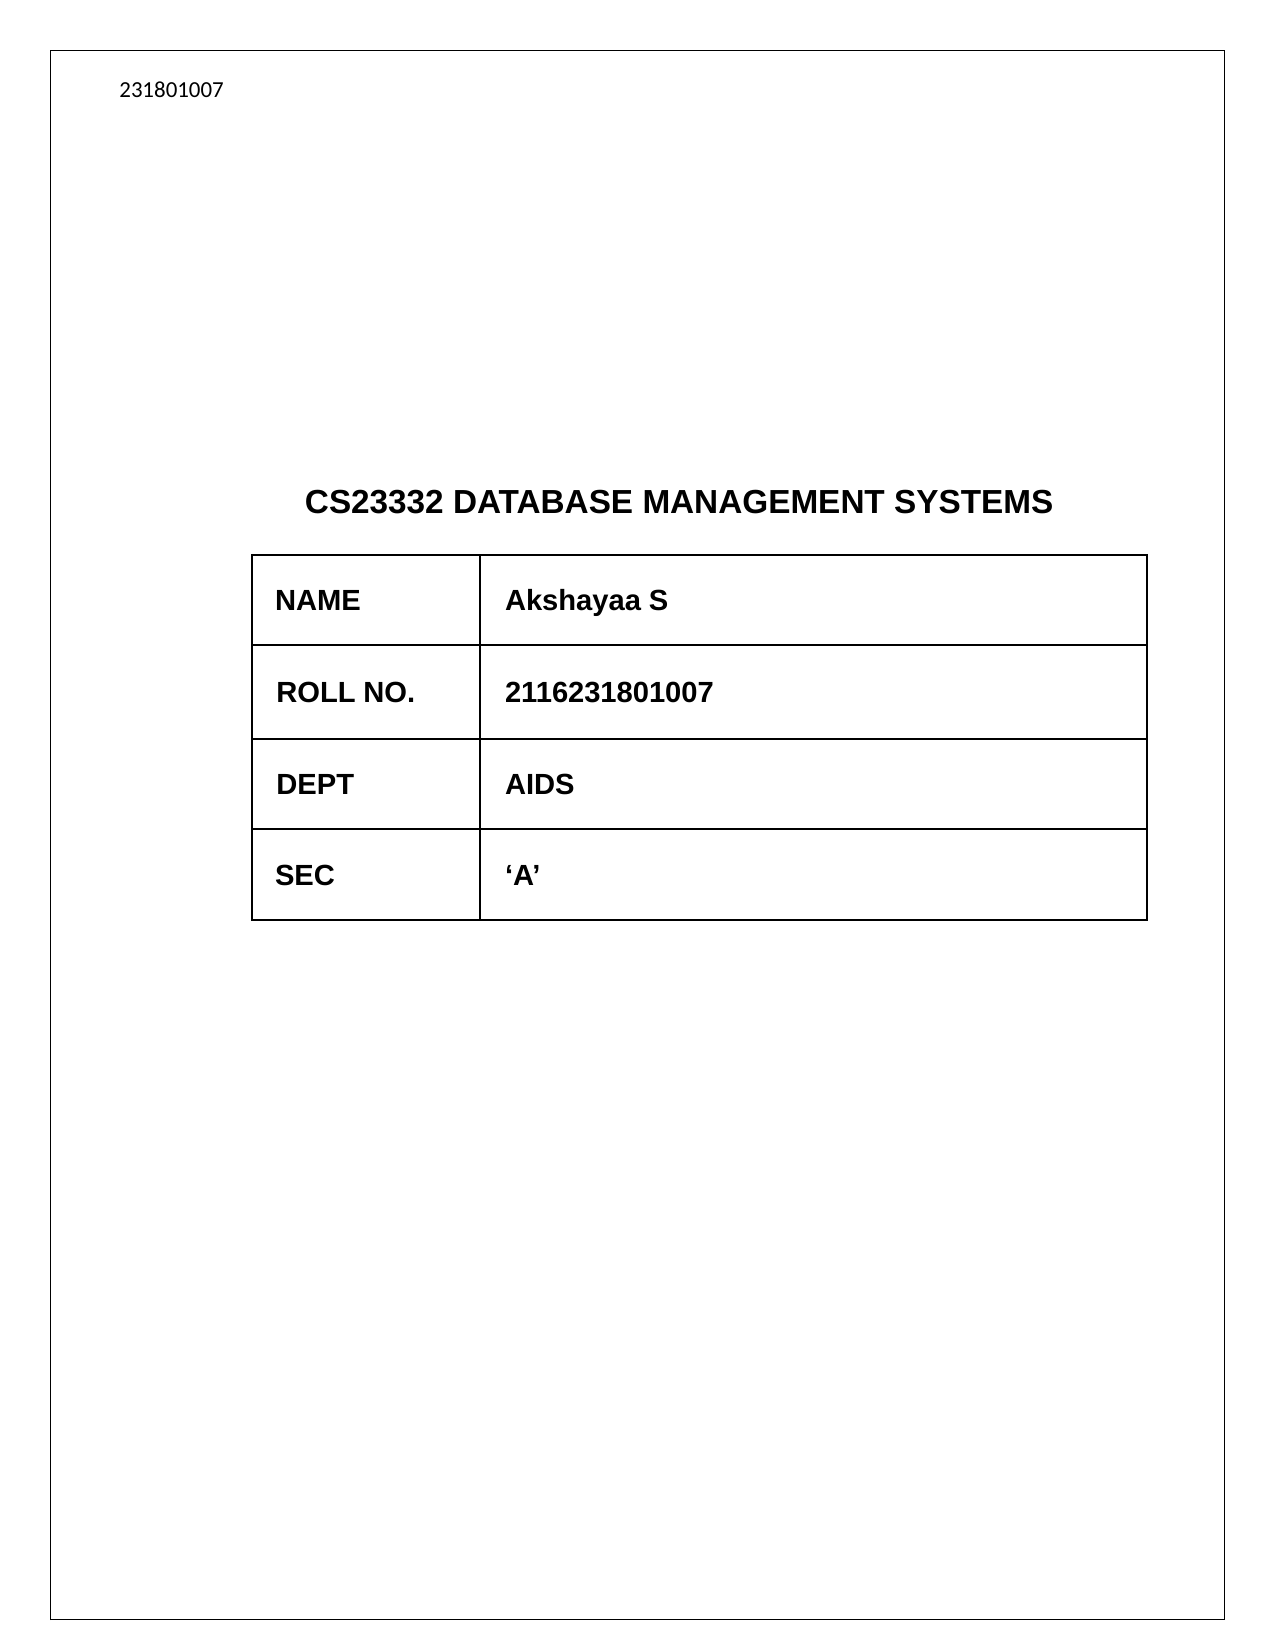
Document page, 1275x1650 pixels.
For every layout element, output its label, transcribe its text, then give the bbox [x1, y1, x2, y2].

table_header Akshayaa S [481, 556, 1146, 644]
table_cell SEC [253, 830, 479, 919]
table_cell DEPT [253, 740, 479, 828]
table_cell ROLL NO. [253, 646, 479, 738]
table_cell ‘A’ [481, 830, 1146, 919]
table_header NAME [253, 556, 479, 644]
subtitle CS23332 DATABASE MANAGEMENT SYSTEMS [119, 482, 1054, 521]
table_cell AIDS [481, 740, 1146, 828]
table_cell 2116231801007 [481, 646, 1146, 738]
